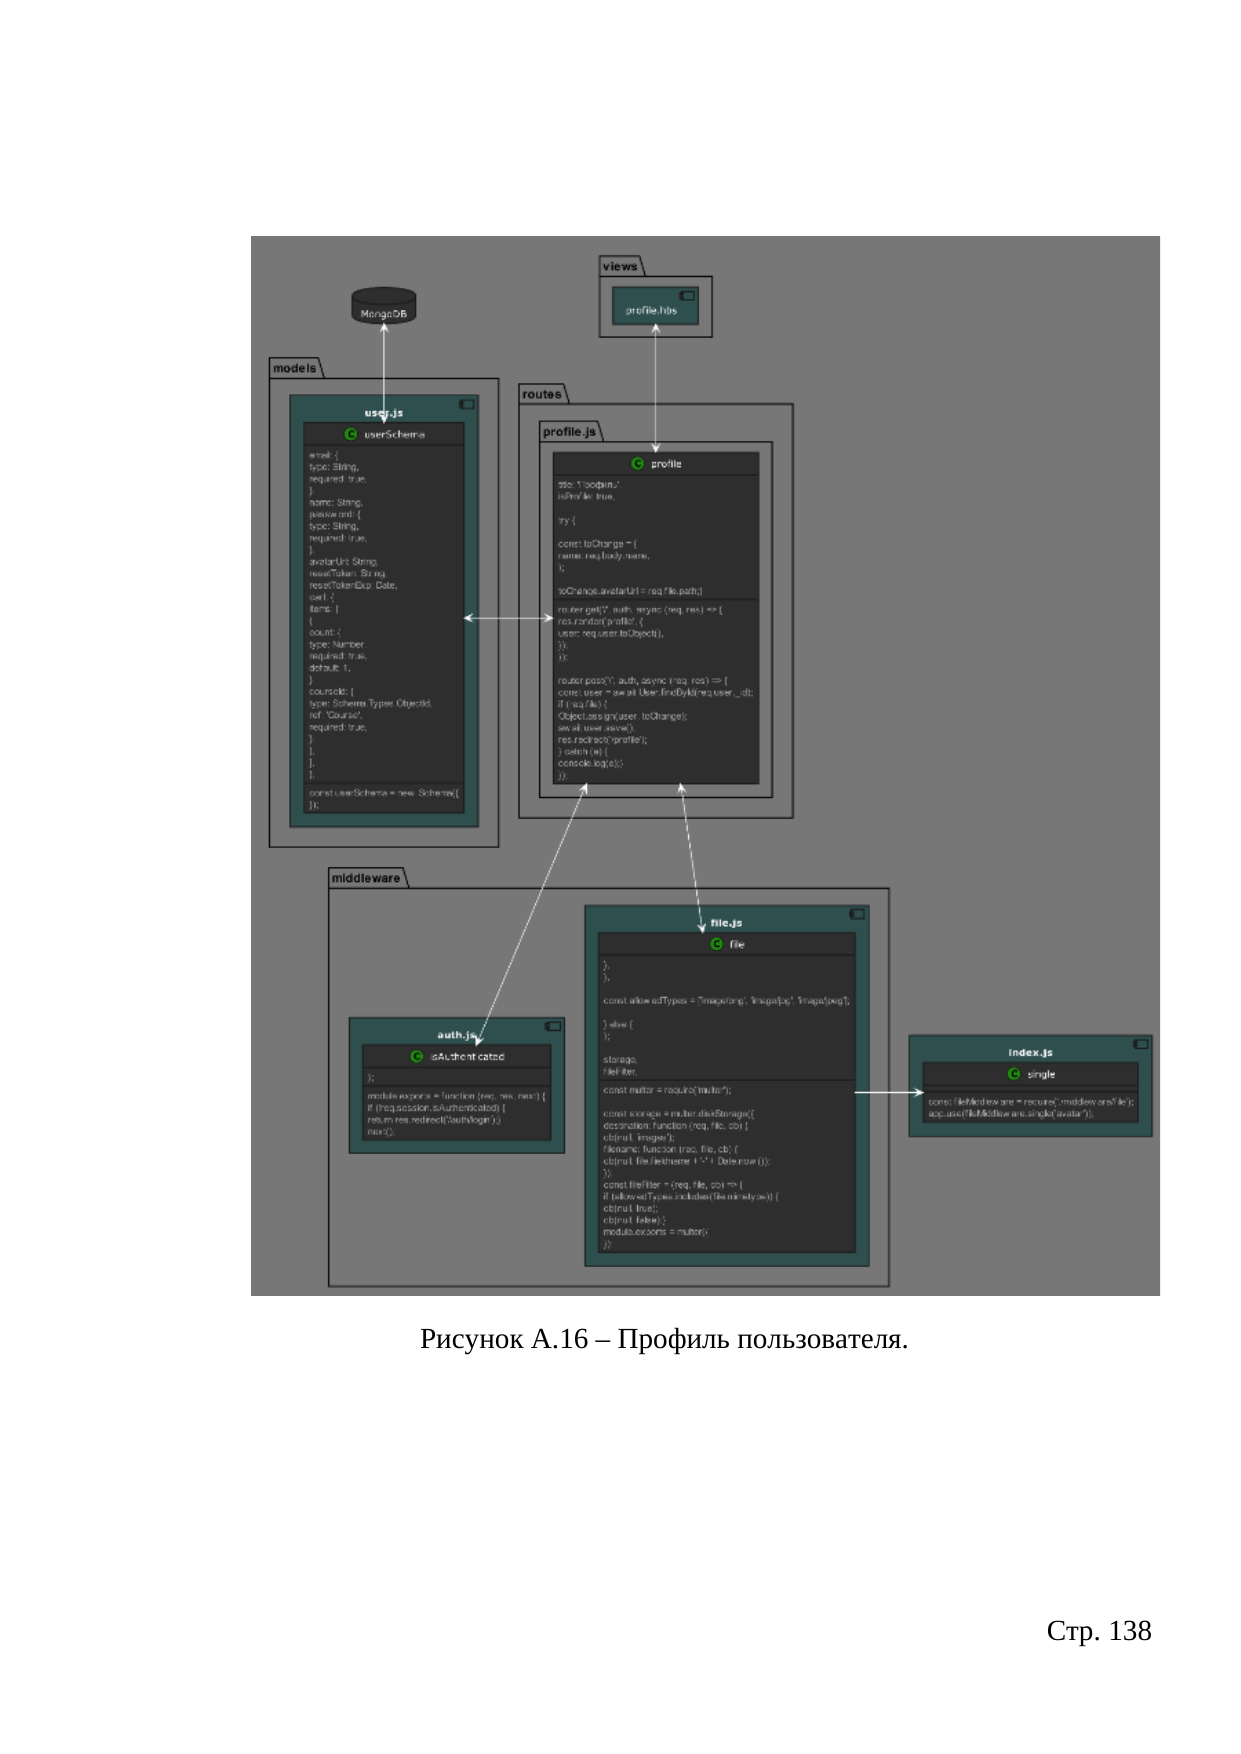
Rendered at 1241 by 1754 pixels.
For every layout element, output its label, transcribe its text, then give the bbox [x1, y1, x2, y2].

text Рисунок А.16 – Профиль пользователя. [177, 1321, 1152, 1355]
picture [251, 236, 1161, 1296]
